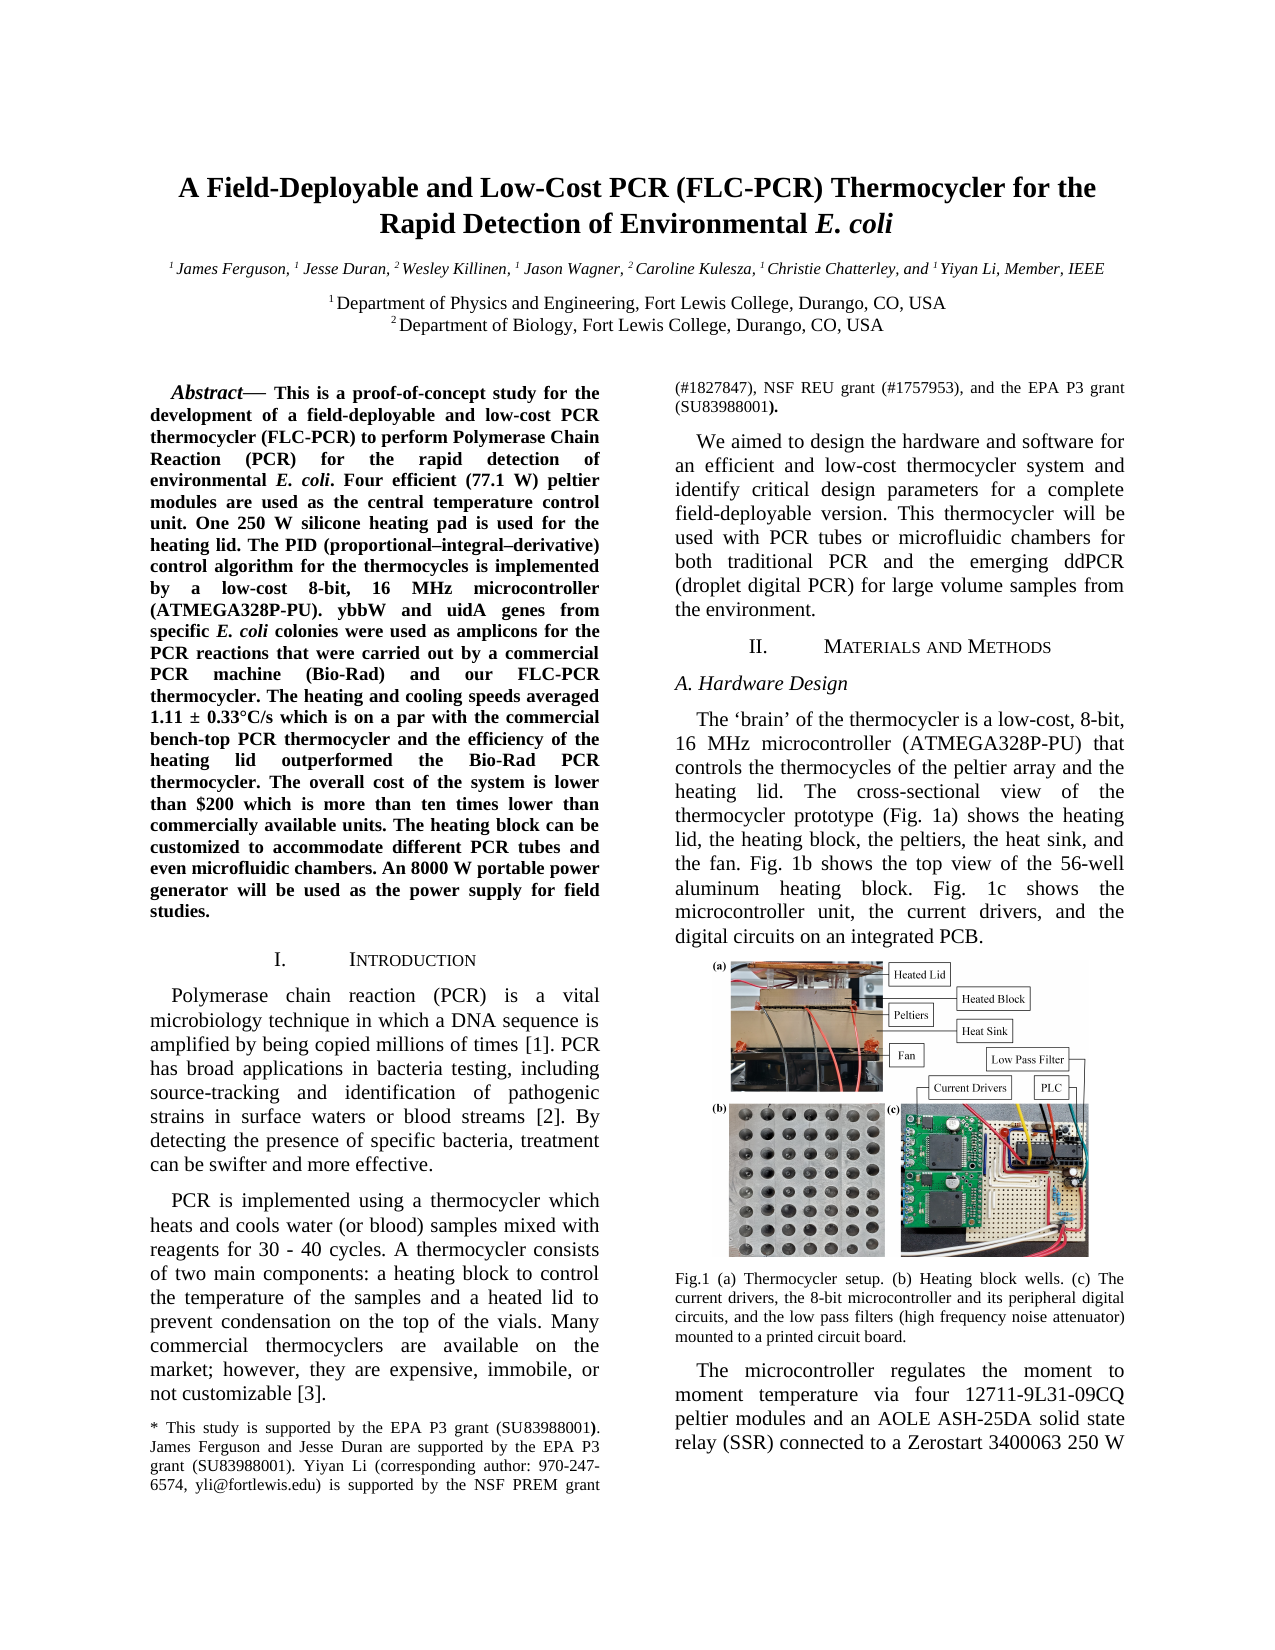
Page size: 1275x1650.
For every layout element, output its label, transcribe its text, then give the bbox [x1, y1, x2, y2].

text The ‘brain’ of the thermocycler is a low-cost, 8-bit, 16 MHz microcontroller (ATMEGA328P-PU) that controls the thermocycles of the peltier array and the heating lid. The cross-sectional view of the thermocycler prototype (Fig. 1a) shows the heating lid, the heating block, the peltiers, the heat sink, and the fan. Fig. 1b shows the top view of the 56-well aluminum heating block. Fig. 1c shows the microcontroller unit, the current drivers, and the digital circuits on an integrated PCB. [675, 707, 1125, 948]
text PCR is implemented using a thermocycler which heats and cools water (or blood) samples mixed with reagents for 30 - 40 cycles. A thermocycler consists of two main components: a heating block to control the temperature of the samples and a heated lid to prevent condensation on the top of the vials. Many commercial thermocyclers are available on the market; however, they are expensive, immobile, or not customizable [3]. [150, 1188, 600, 1405]
subtitle Materials and Methods [675, 634, 1125, 658]
subtitle Introduction [150, 947, 600, 971]
text Fig.1 (a) Thermocycler setup. (b) Heating block wells. (c) The current drivers, the 8-bit microcontroller and its peripheral digital circuits, and the low pass filters (high frequency noise attenuator) mounted to a printed circuit board. [675, 1269, 1125, 1346]
text We aimed to design the hardware and software for an efficient and low-cost thermocycler system and identify critical design parameters for a complete field-deployable version. This thermocycler will be used with PCR tubes or microfluidic chambers for both traditional PCR and the emerging ddPCR (droplet digital PCR) for large volume samples from the environment. [675, 429, 1125, 621]
text Polymerase chain reaction (PCR) is a vital microbiology technique in which a DNA sequence is amplified by being copied millions of times [1]. PCR has broad applications in bacteria testing, including source-tracking and identification of pathogenic strains in surface waters or blood streams [2]. By detecting the presence of specific bacteria, treatment can be swifter and more effective. [150, 983, 600, 1176]
text * This study is supported by the EPA P3 grant (SU83988001). James Ferguson and Jesse Duran are supported by the EPA P3 grant (SU83988001). Yiyan Li (corresponding author: 970-247-6574, yli@fortlewis.edu) is supported by the NSF PREM grant (#1827847), NSF REU grant (#1757953), and the EPA P3 grant (SU83988001). [150, 1417, 600, 1494]
text Abstract— This is a proof-of-concept study for the development of a field-deployable and low-cost PCR thermocycler (FLC-PCR) to perform Polymerase Chain Reaction (PCR) for the rapid detection of environmental E. coli. Four efficient (77.1 W) peltier modules are used as the central temperature control unit. One 250 W silicone heating pad is used for the heating lid. The PID (proportional–integral–derivative) control algorithm for the thermocycles is implemented by a low-cost 8-bit, 16 MHz microcontroller (ATMEGA328P-PU). ybbW and uidA genes from specific E. coli colonies were used as amplicons for the PCR reactions that were carried out by a commercial PCR machine (Bio-Rad) and our FLC-PCR thermocycler. The heating and cooling speeds averaged 1.11 ± 0.33°C/s which is on a par with the commercial bench-top PCR thermocycler and the efficiency of the heating lid outperformed the Bio-Rad PCR thermocycler. The overall cost of the system is lower than $200 which is more than ten times lower than commercially available units. The heating block can be customized to accommodate different PCR tubes and even microfluidic chambers. An 8000 W portable power generator will be used as the power supply for field studies. [150, 371, 600, 922]
picture [711, 960, 1089, 1257]
text A. Hardware Design [675, 670, 1125, 694]
text * This study is supported by the EPA P3 grant (SU83988001). James Ferguson and Jesse Duran are supported by the EPA P3 grant (SU83988001). Yiyan Li (corresponding author: 970-247-6574, yli@fortlewis.edu) is supported by the NSF PREM grant (#1827847), NSF REU grant (#1757953), and the EPA P3 grant (SU83988001). [675, 371, 1125, 416]
